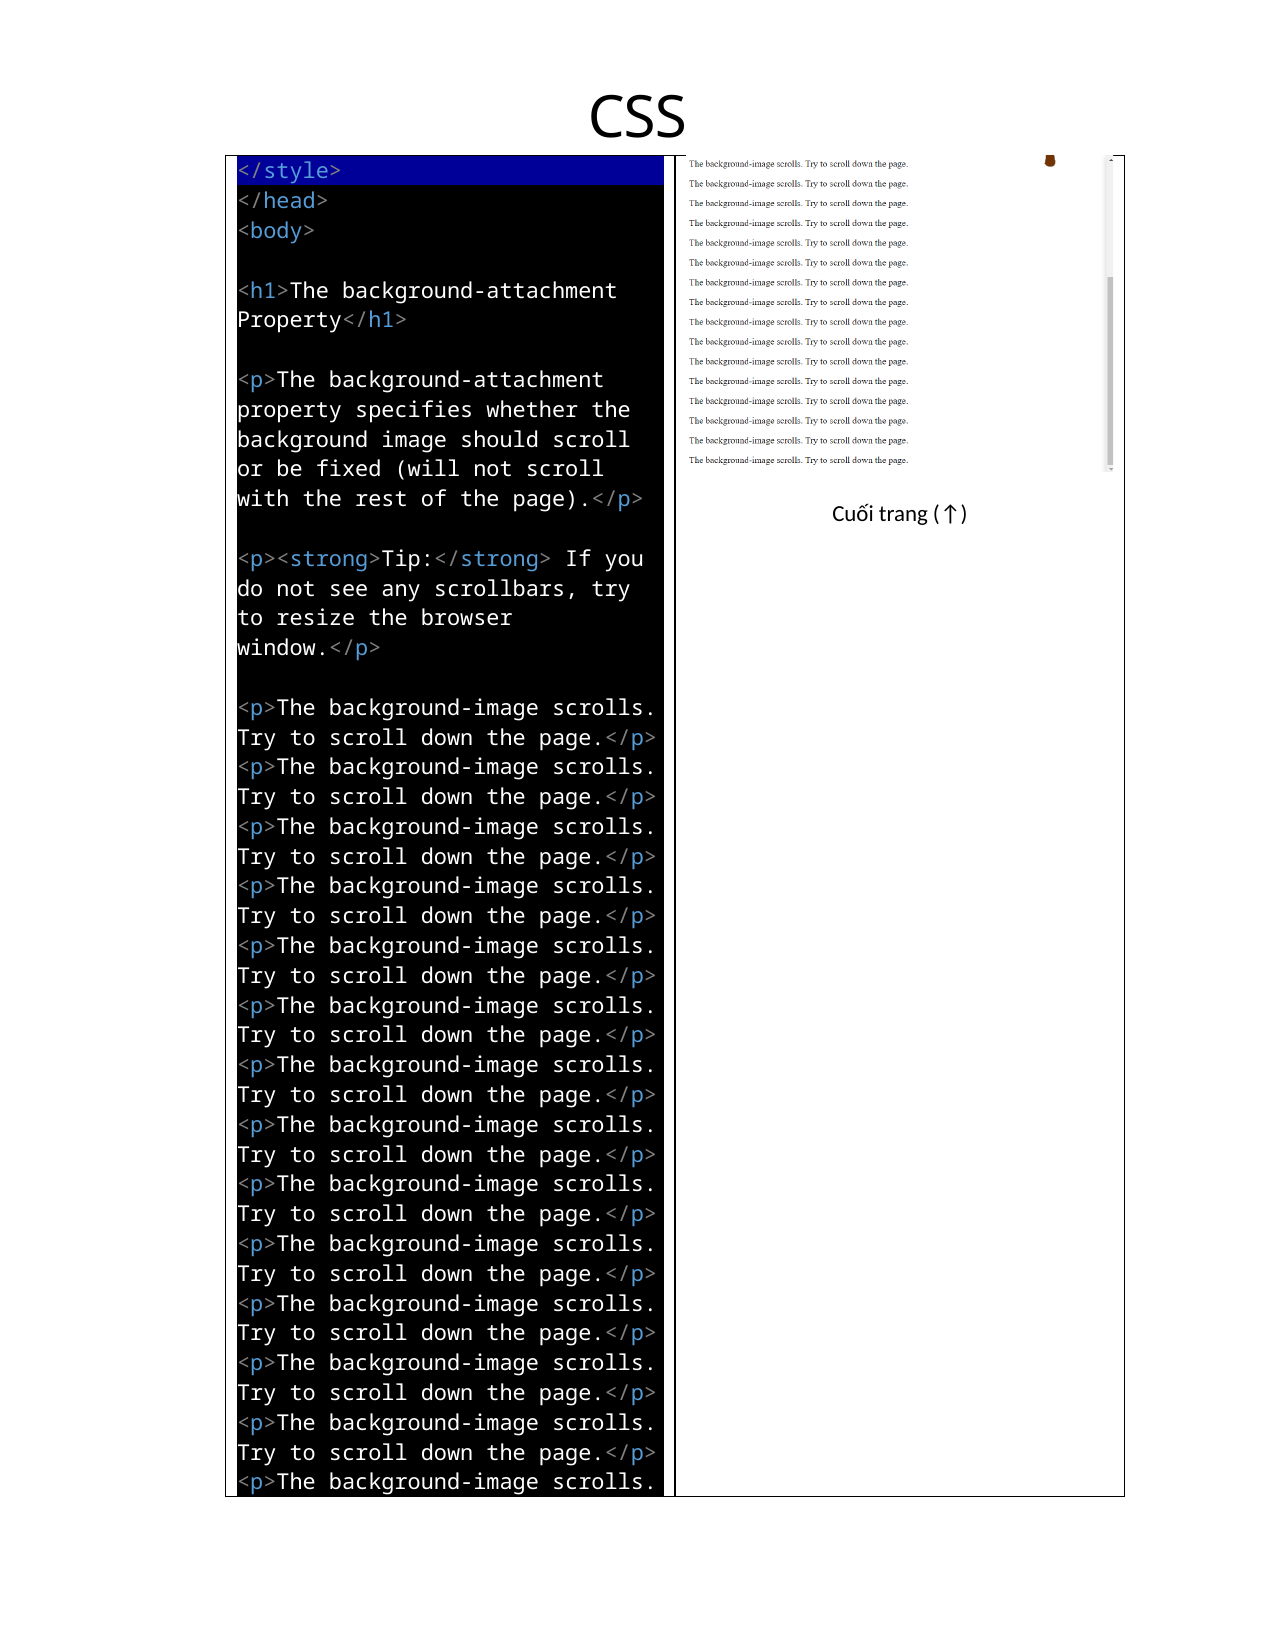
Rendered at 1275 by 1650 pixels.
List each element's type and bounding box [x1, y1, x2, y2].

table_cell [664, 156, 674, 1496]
table_cell [676, 156, 1124, 1496]
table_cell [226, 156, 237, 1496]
picture [686, 155, 1114, 472]
